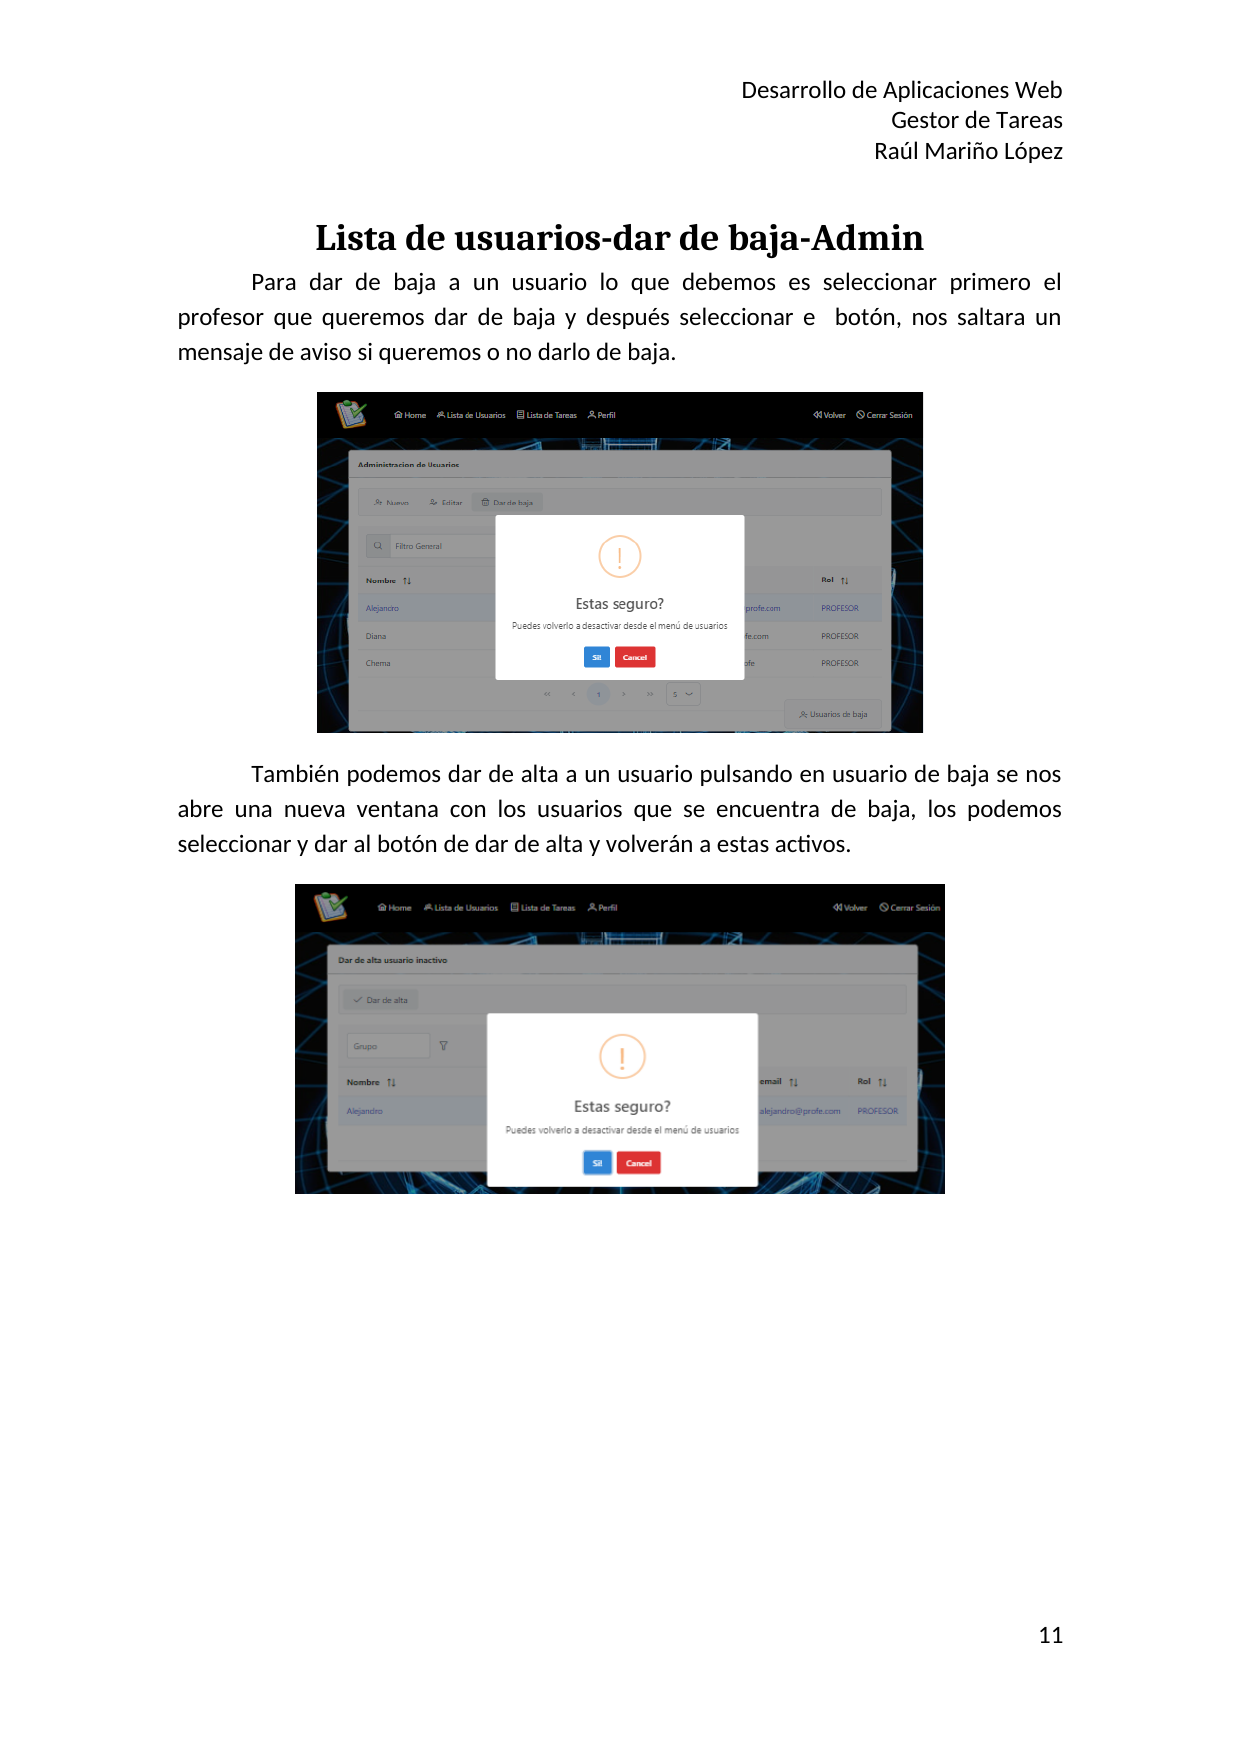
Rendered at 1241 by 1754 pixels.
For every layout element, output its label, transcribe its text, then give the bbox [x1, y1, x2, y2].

picture [317, 392, 924, 733]
text También podemos dar de alta a un usuario pulsando en usuario de baja se nos abre una nueva ventana con los usuarios que se encuentra de baja, los podemos seleccionar y dar al botón de dar de alta y volverán a estas activos. [177, 758, 1063, 859]
picture [295, 884, 945, 1194]
subtitle Lista de usuarios-dar de baja-Admin [177, 217, 1063, 260]
text Para dar de baja a un usuario lo que debemos es seleccionar primero el profesor que queremos dar de baja y después seleccionar e botón, nos saltara un mensaje de aviso si queremos o no darlo de baja. [177, 266, 1063, 367]
